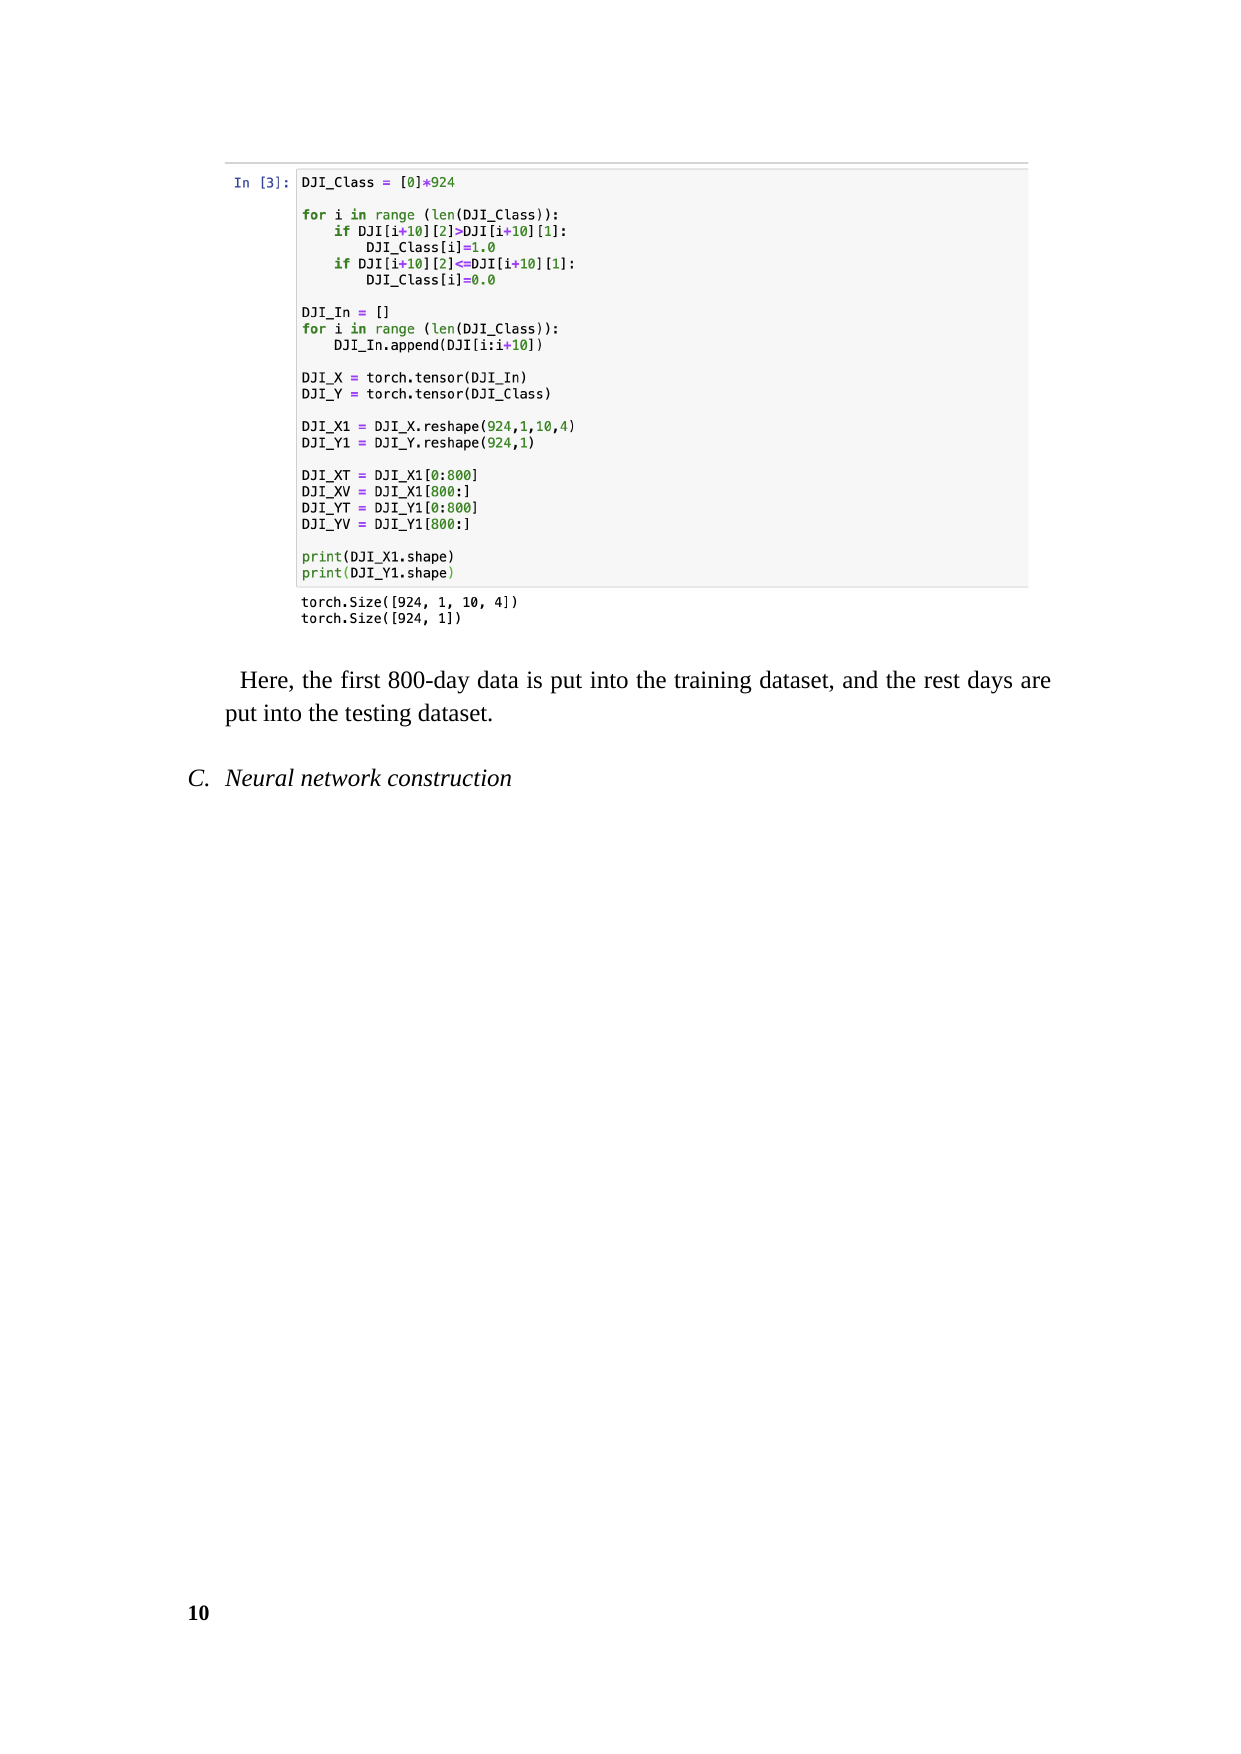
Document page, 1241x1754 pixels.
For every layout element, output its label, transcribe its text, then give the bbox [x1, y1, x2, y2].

list Here, the first 800-day data is put into the training dataset, and the rest days are put into the testing dataset. [225, 664, 1053, 729]
list Neural network construction [187, 761, 1053, 794]
picture [224, 160, 1029, 631]
